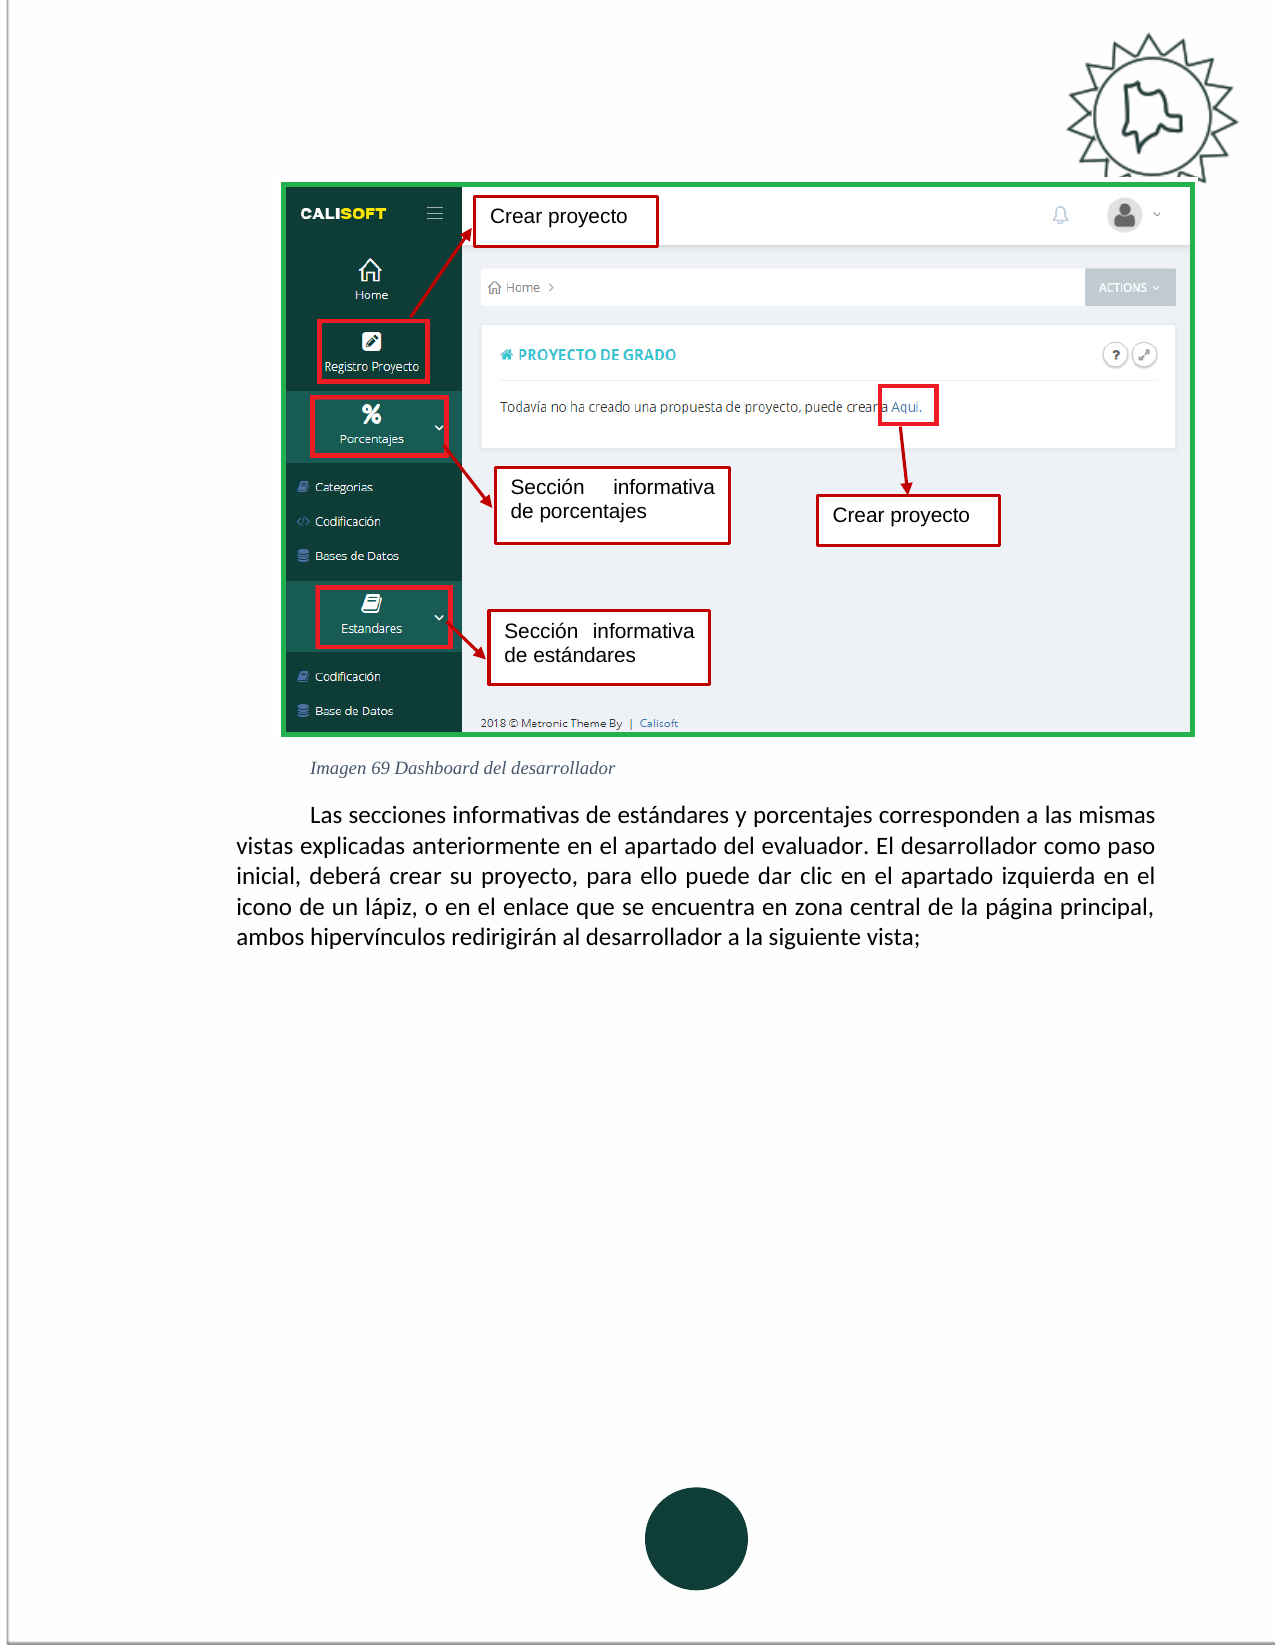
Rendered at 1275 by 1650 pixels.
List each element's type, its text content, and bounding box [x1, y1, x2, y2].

text Las secciones informativas de estándares y porcentajes corresponden a las mismas vistas explicadas anteriormente en el apartado del evaluador. El desarrollador como paso inicial, deberá crear su proyecto, para ello puede dar clic en el apartado izquierda en el icono de un lápiz, o en el enlace que se encuentra en zona central de la página principal, ambos hipervínculos redirigirán al desarrollador a la siguiente vista; [236, 799, 1157, 952]
picture [6, 0, 1275, 1645]
